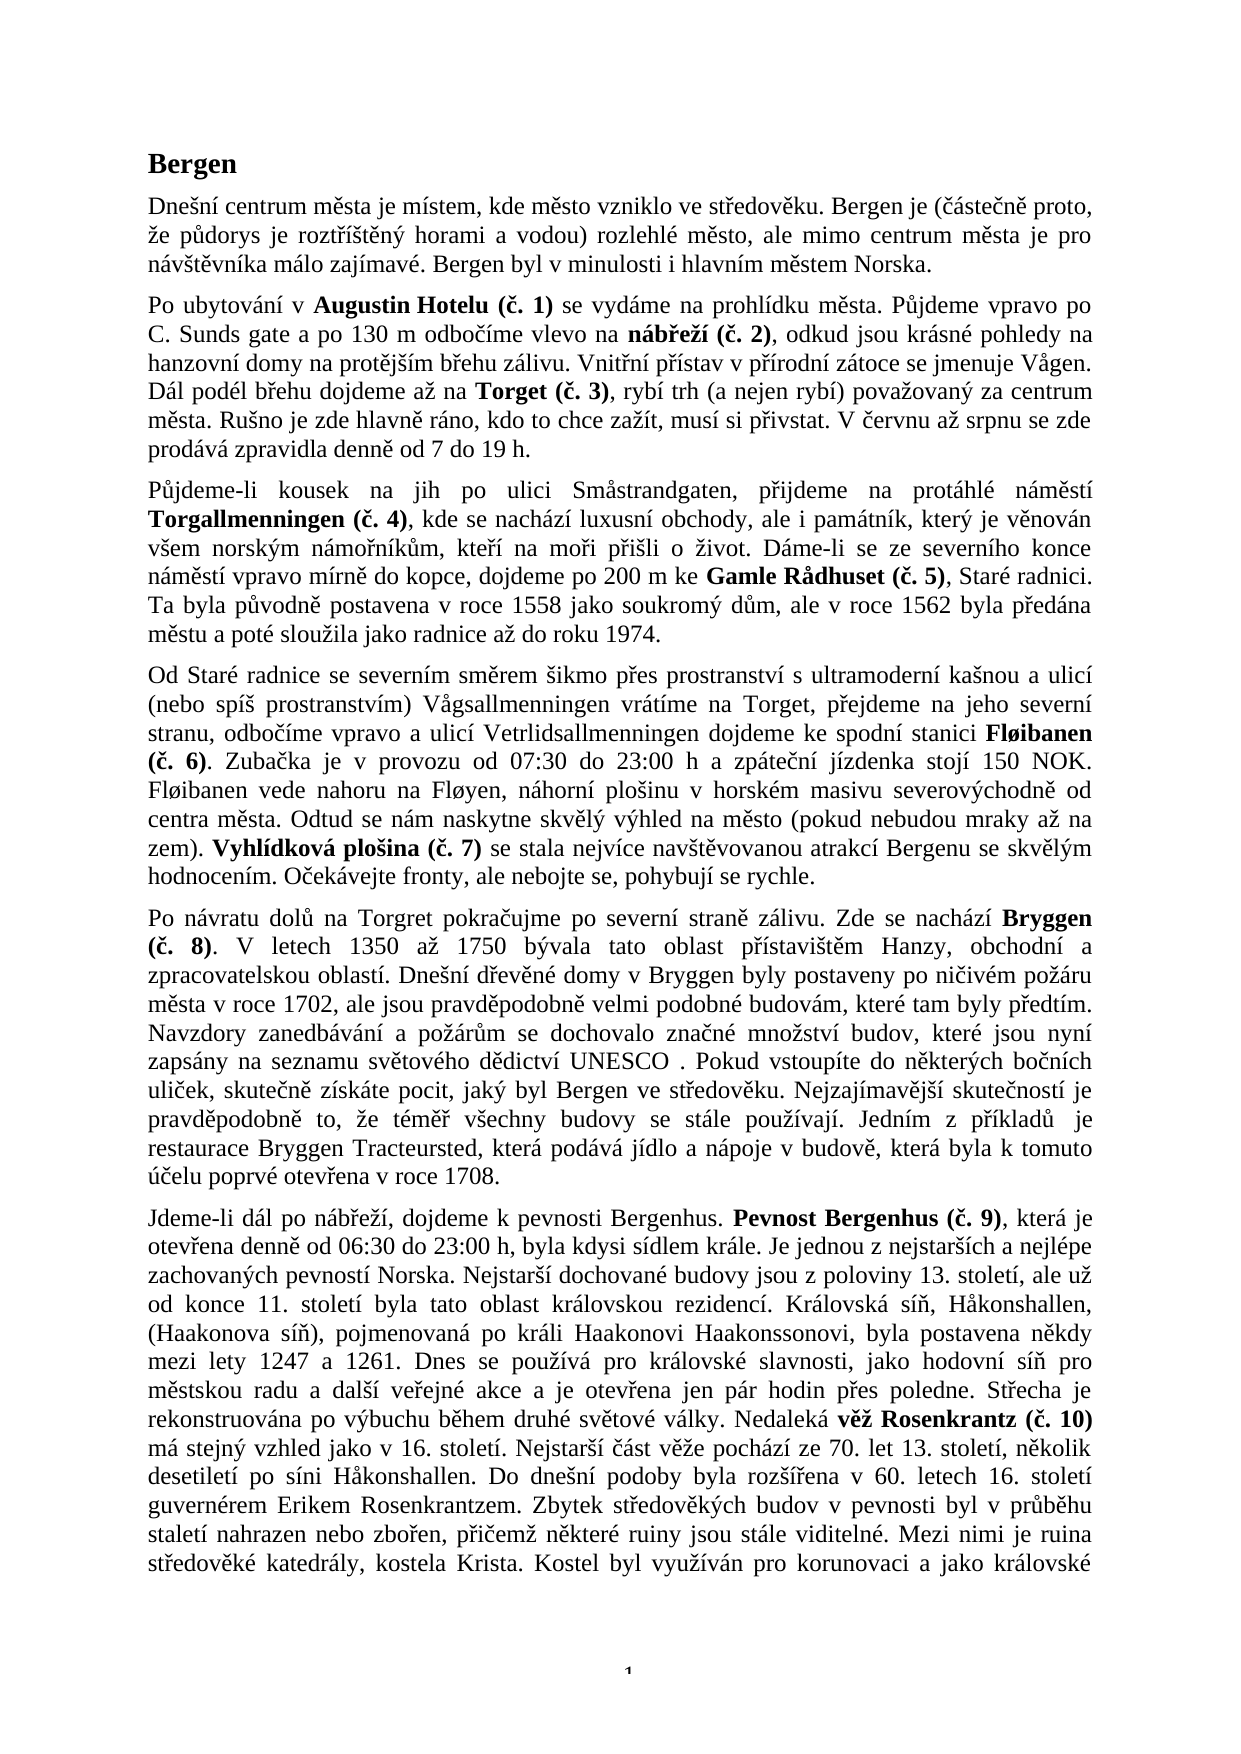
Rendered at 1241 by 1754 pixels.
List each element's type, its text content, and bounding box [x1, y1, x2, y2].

text Půjdeme-li kousek na jih po ulici Småstrandgaten, přijdeme na protáhlé náměstí Torgallmenningen (č. 4), kde se nachází luxusní obchody, ale i památník, který je věnován všem norským námořníkům, kteří na moři přišli o život. Dáme-li se ze severního konce náměstí vpravo mírně do kopce, dojdeme po 200 m ke Gamle Rådhuset (č. 5), Staré radnici. Ta byla původně postavena v roce 1558 jako soukromý dům, ale v roce 1562 byla předána městu a poté sloužila jako radnice až do roku 1974. [148, 475, 1093, 648]
text Dnešní centrum města je místem, kde město vzniklo ve středověku. Bergen je (částečně proto, že půdorys je roztříštěný horami a vodou) rozlehlé město, ale mimo centrum města je pro návštěvníka málo zajímavé. Bergen byl v minulosti i hlavním městem Norska. [148, 191, 1093, 278]
text Po návratu dolů na Torgret pokračujme po severní straně zálivu. Zde se nachází Bryggen (č. 8). V letech 1350 až 1750 bývala tato oblast přístavištěm Hanzy, obchodní a zpracovatelskou oblastí. Dnešní dřevěné domy v Bryggen byly postaveny po ničivém požáru města v roce 1702, ale jsou pravděpodobně velmi podobné budovám, které tam byly předtím. Navzdory zanedbávání a požárům se dochovalo značné množství budov, které jsou nyní zapsány na seznamu světového dědictví UNESCO . Pokud vstoupíte do některých bočních uliček, skutečně získáte pocit, jaký byl Bergen ve středověku. Nejzajímavější skutečností je pravděpodobně to, že téměř všechny budovy se stále používají. Jedním z příkladů je restaurace Bryggen Tracteursted, která podává jídlo a nápoje v budově, která byla k tomuto účelu poprvé otevřena v roce 1708. [148, 903, 1093, 1190]
text C. Sunds gate a po 130 m odbočíme vlevo na nábřeží (č. 2), odkud jsou krásné pohledy na hanzovní domy na protějším břehu zálivu. Vnitřní přístav v přírodní zátoce se jmenuje Vågen. Dál podél břehu dojdeme až na Torget (č. 3), rybí trh (a nejen rybí) považovaný za centrum města. Rušno je zde hlavně ráno, kdo to chce zažít, musí si přivstat. V červnu až srpnu se zde prodává zpravidla denně od 7 do 19 h. [148, 319, 1093, 463]
text Po ubytování v Augustin Hotelu (č. 1) se vydáme na prohlídku města. Půjdeme vpravo po [148, 290, 1105, 319]
text Bergen [148, 146, 1105, 179]
text Jdeme-li dál po nábřeží, dojdeme k pevnosti Bergenhus. Pevnost Bergenhus (č. 9), která je otevřena denně od 06:30 do 23:00 h, byla kdysi sídlem krále. Je jednou z nejstarších a nejlépe zachovaných pevností Norska. Nejstarší dochované budovy jsou z poloviny 13. století, ale už od konce 11. století byla tato oblast královskou rezidencí. Královská síň, Håkonshallen, (Haakonova síň), pojmenovaná po králi Haakonovi Haakonssonovi, byla postavena někdy mezi lety 1247 a 1261. Dnes se používá pro královské slavnosti, jako hodovní síň pro městskou radu a další veřejné akce a je otevřena jen pár hodin přes poledne. Střecha je rekonstruována po výbuchu během druhé světové války. Nedaleká věž Rosenkrantz (č. 10) má stejný vzhled jako v 16. století. Nejstarší část věže pochází ze 70. let 13. století, několik desetiletí po síni Håkonshallen. Do dnešní podoby byla rozšířena v 60. letech 16. století guvernérem Erikem Rosenkrantzem. Zbytek středověkých budov v pevnosti byl v průběhu staletí nahrazen nebo zbořen, přičemž některé ruiny jsou stále viditelné. Mezi nimi je ruina středověké katedrály, kostela Krista. Kostel byl využíván pro korunovaci a jako královské [148, 1203, 1093, 1576]
text Od Staré radnice se severním směrem šikmo přes prostranství s ultramoderní kašnou a ulicí (nebo spíš prostranstvím) Vågsallmenningen vrátíme na Torget, přejdeme na jeho severní stranu, odbočíme vpravo a ulicí Vetrlidsallmenningen dojdeme ke spodní stanici Fløibanen (č. 6). Zubačka je v provozu od 07:30 do 23:00 h a zpáteční jízdenka stojí 150 NOK. Fløibanen vede nahoru na Fløyen, náhorní plošinu v horském masivu severovýchodně od centra města. Odtud se nám naskytne skvělý výhled na město (pokud nebudou mraky až na zem). Vyhlídková plošina (č. 7) se stala nejvíce navštěvovanou atrakcí Bergenu se skvělým hodnocením. Očekávejte fronty, ale nebojte se, pohybují se rychle. [148, 660, 1093, 890]
